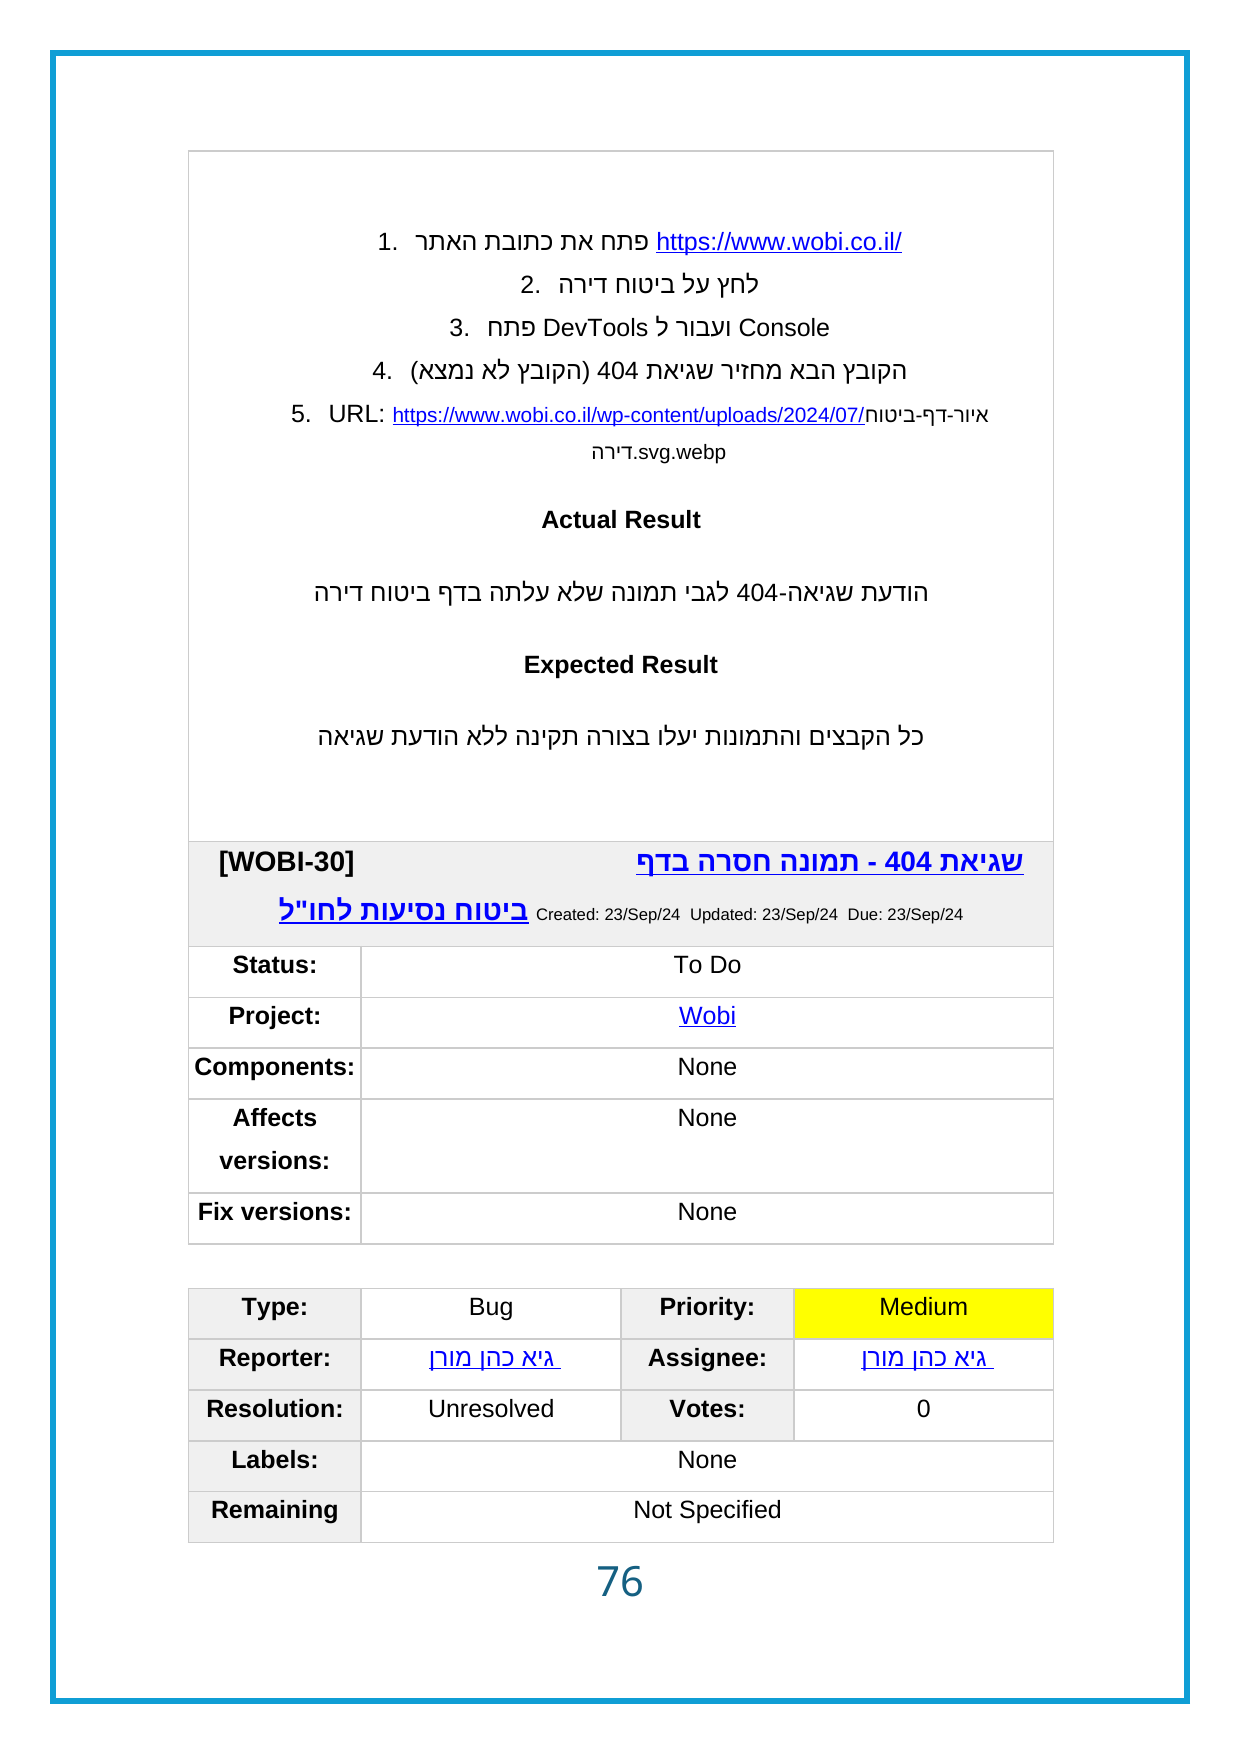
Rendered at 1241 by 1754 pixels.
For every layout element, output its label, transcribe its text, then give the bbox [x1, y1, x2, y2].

table_cell Reporter: [189, 1340, 360, 1389]
table_cell Status: [189, 947, 360, 996]
table_cell Labels: [189, 1442, 360, 1491]
table_cell 0 [795, 1391, 1053, 1440]
table_cell Resolution: [189, 1391, 360, 1440]
table_cell Affects versions: [189, 1100, 360, 1192]
table_cell גיא כהן מורן [362, 1340, 620, 1389]
table_cell Unresolved [362, 1391, 620, 1440]
table_header Bug [362, 1289, 620, 1338]
table_cell Assignee: [622, 1340, 793, 1389]
table_cell None [362, 1049, 1053, 1098]
table_cell To Do [362, 947, 1053, 996]
table_cell Components: [189, 1049, 360, 1098]
table_cell None [362, 1100, 1053, 1192]
table_header Medium [795, 1289, 1053, 1338]
table_header Type: [189, 1289, 360, 1338]
table_cell Remaining Estimate: [189, 1492, 360, 1542]
table_cell Fix versions: [189, 1194, 360, 1243]
table_cell גיא כהן מורן [795, 1340, 1053, 1389]
table_cell Not Specified [362, 1492, 1053, 1542]
table_cell Votes: [622, 1391, 793, 1440]
table_cell Project: [189, 998, 360, 1047]
table_cell None [362, 1194, 1053, 1243]
table_cell [WOBI-30] שגיאת 404 - תמונה חסרה בדף ביטוח נסיעות לחו"ל Created: 23/Sep/24 Updated: 23/Sep/24 Due: 23/Sep/24 [189, 842, 1053, 946]
table_cell None [362, 1442, 1053, 1491]
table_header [189, 152, 1053, 841]
table_header Priority: [622, 1289, 793, 1338]
table_cell Wobi [362, 998, 1053, 1047]
